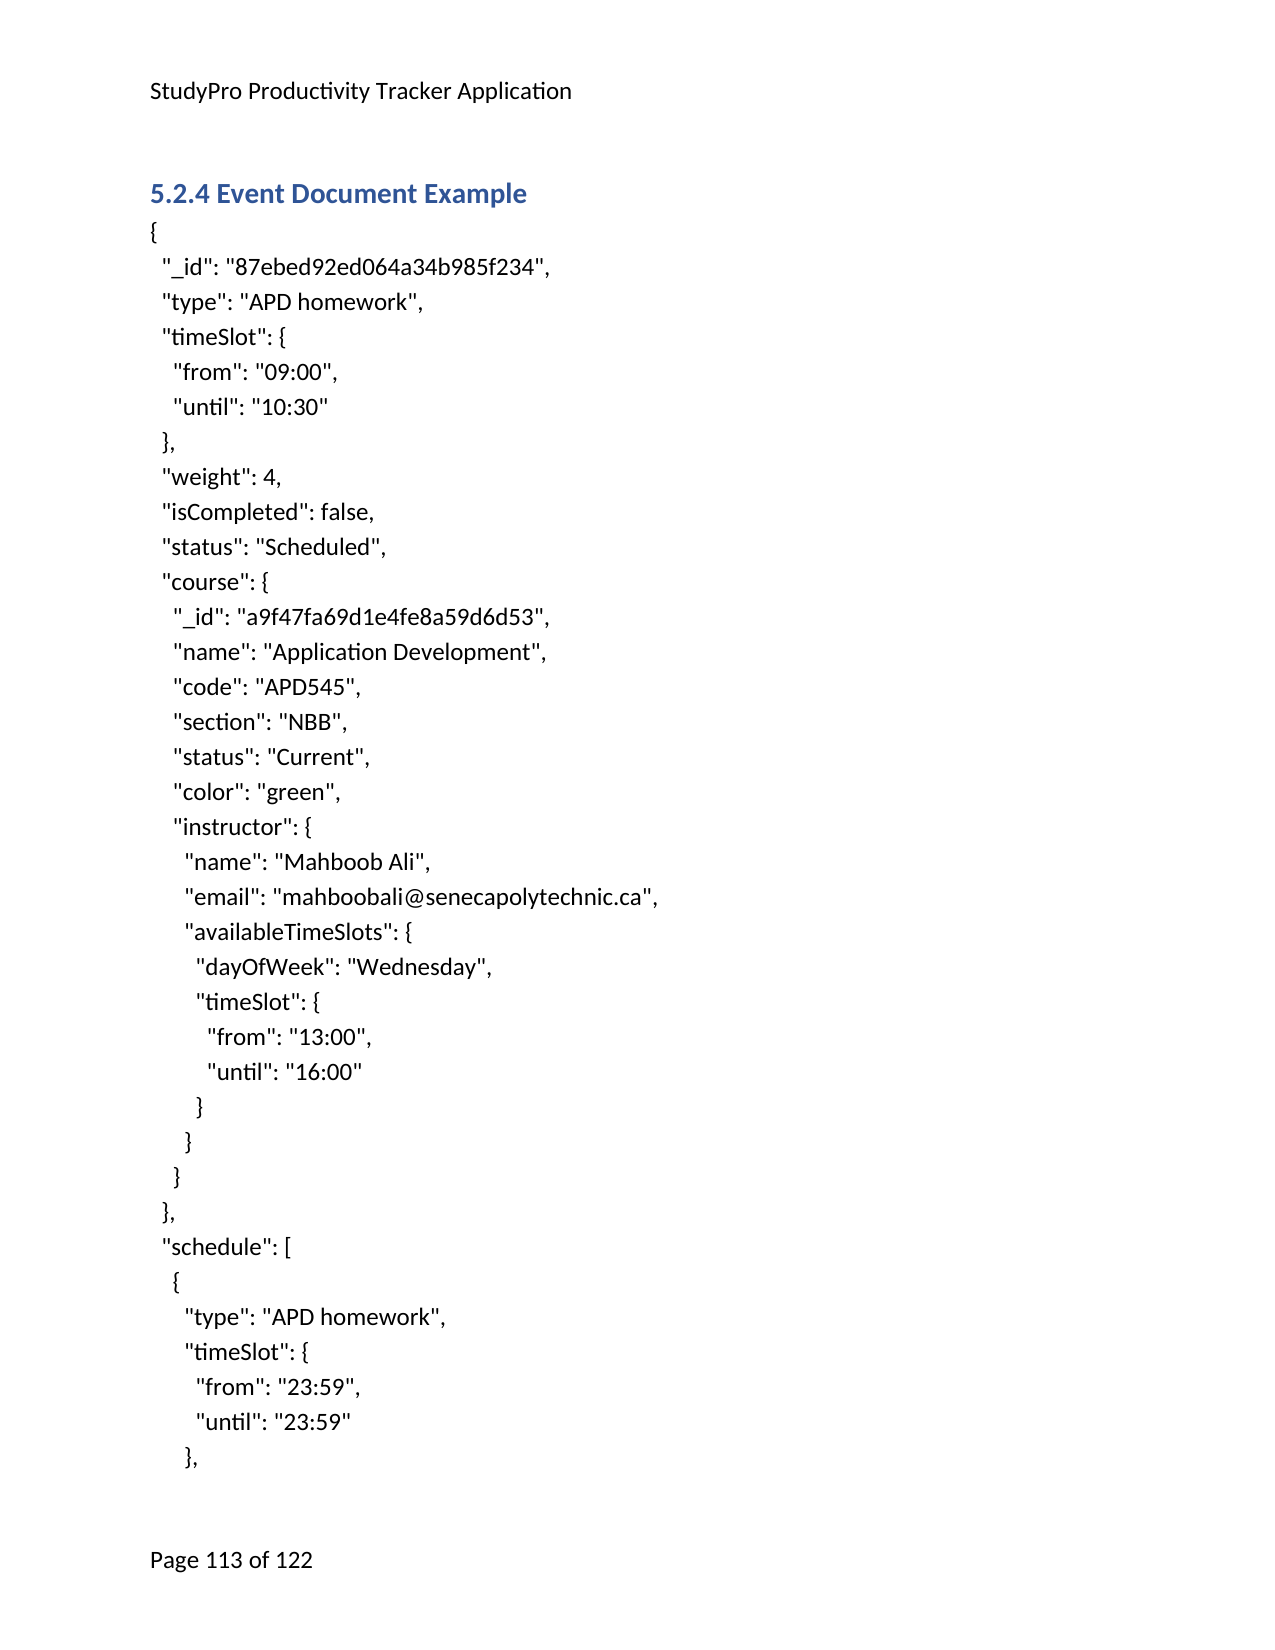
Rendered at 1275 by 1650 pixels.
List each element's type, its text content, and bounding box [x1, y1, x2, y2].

text "_id": "a9f47fa69d1e4fe8a59d6d53", [150, 601, 1125, 631]
text } [150, 1091, 1125, 1121]
text "isCompleted": false, [150, 496, 1125, 526]
subtitle 5.2.4 Event Document Example [150, 175, 1125, 211]
text "status": "Scheduled", [150, 531, 1125, 561]
text "course": { [150, 566, 1125, 596]
text "dayOfWeek": "Wednesday", [150, 951, 1125, 981]
text }, [150, 426, 1125, 456]
text "_id": "87ebed92ed064a34b985f234", [150, 251, 1125, 281]
text }, [150, 1196, 1125, 1226]
text { [150, 1266, 1125, 1296]
text "email": "mahboobali@senecapolytechnic.ca", [150, 881, 1125, 911]
text "weight": 4, [150, 461, 1125, 491]
text "timeSlot": { [150, 986, 1125, 1016]
text "availableTimeSlots": { [150, 916, 1125, 946]
text "instructor": { [150, 811, 1125, 841]
text } [150, 1161, 1125, 1191]
text } [150, 1126, 1125, 1156]
text "from": "13:00", [150, 1021, 1125, 1051]
text "timeSlot": { [150, 321, 1125, 351]
text "name": "Mahboob Ali", [150, 846, 1125, 876]
text "name": "Application Development", [150, 636, 1125, 666]
text "schedule": [ [150, 1231, 1125, 1261]
text }, [150, 1441, 1125, 1471]
text "from": "23:59", [150, 1371, 1125, 1401]
text "code": "APD545", [150, 671, 1125, 701]
text "until": "16:00" [150, 1056, 1125, 1086]
text "until": "23:59" [150, 1406, 1125, 1436]
text "type": "APD homework", [150, 1301, 1125, 1331]
text { [150, 216, 1125, 246]
text "status": "Current", [150, 741, 1125, 771]
text "section": "NBB", [150, 706, 1125, 736]
text "until": "10:30" [150, 391, 1125, 421]
text "type": "APD homework", [150, 286, 1125, 316]
text "from": "09:00", [150, 356, 1125, 386]
text "timeSlot": { [150, 1336, 1125, 1366]
text "color": "green", [150, 776, 1125, 806]
